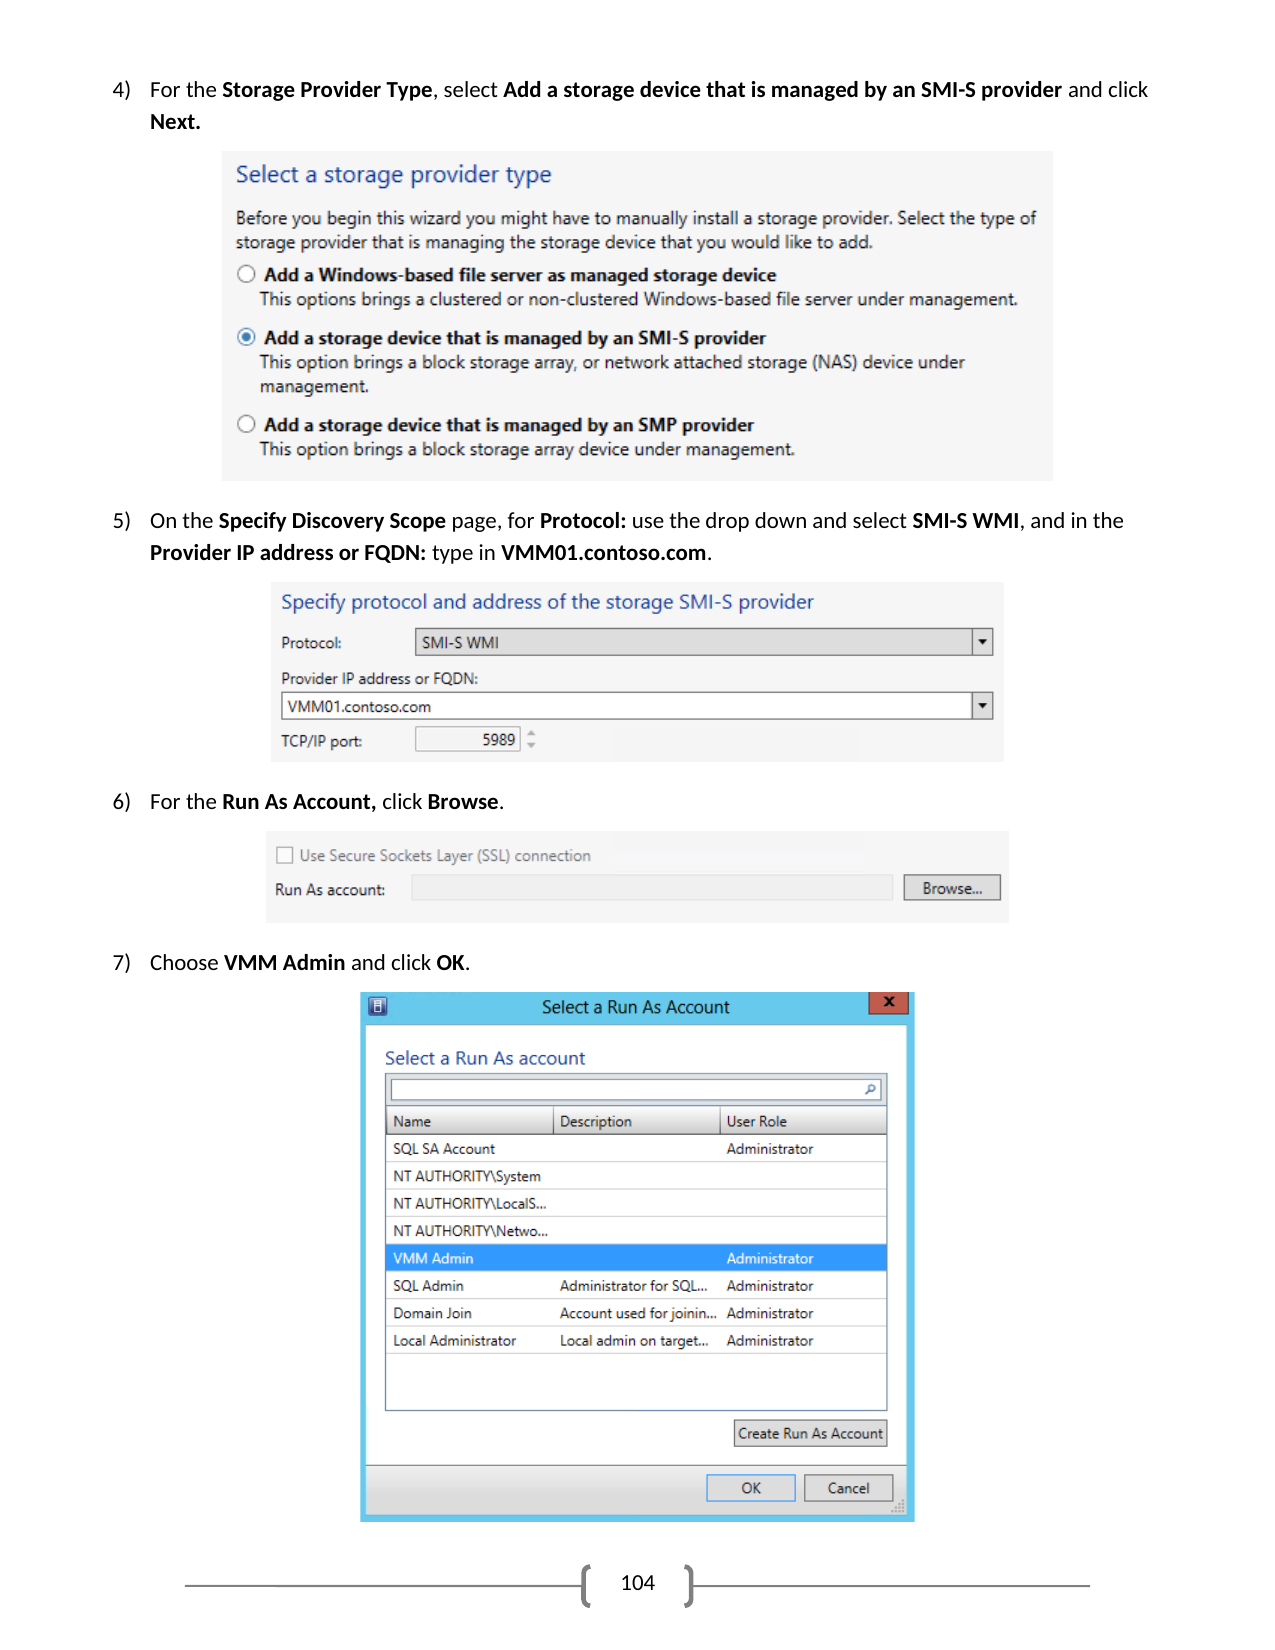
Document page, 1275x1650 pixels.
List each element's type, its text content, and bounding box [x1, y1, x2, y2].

list On the Specify Discovery Scope page, for Protocol: use the drop down and select SMI-S WMI, and in the Provider IP address or FQDN: type in VMM01.contoso.com. [112, 506, 1200, 566]
list For the Run As Account, click Browse. [112, 787, 1200, 815]
picture [266, 831, 1009, 923]
picture [271, 582, 1004, 762]
picture [360, 992, 915, 1522]
picture [221, 151, 1054, 481]
list For the Storage Provider Type, select Add a storage device that is managed by an SMI-S provider and click Next. [112, 75, 1200, 135]
list Choose VMM Admin and click OK. [112, 948, 1200, 976]
